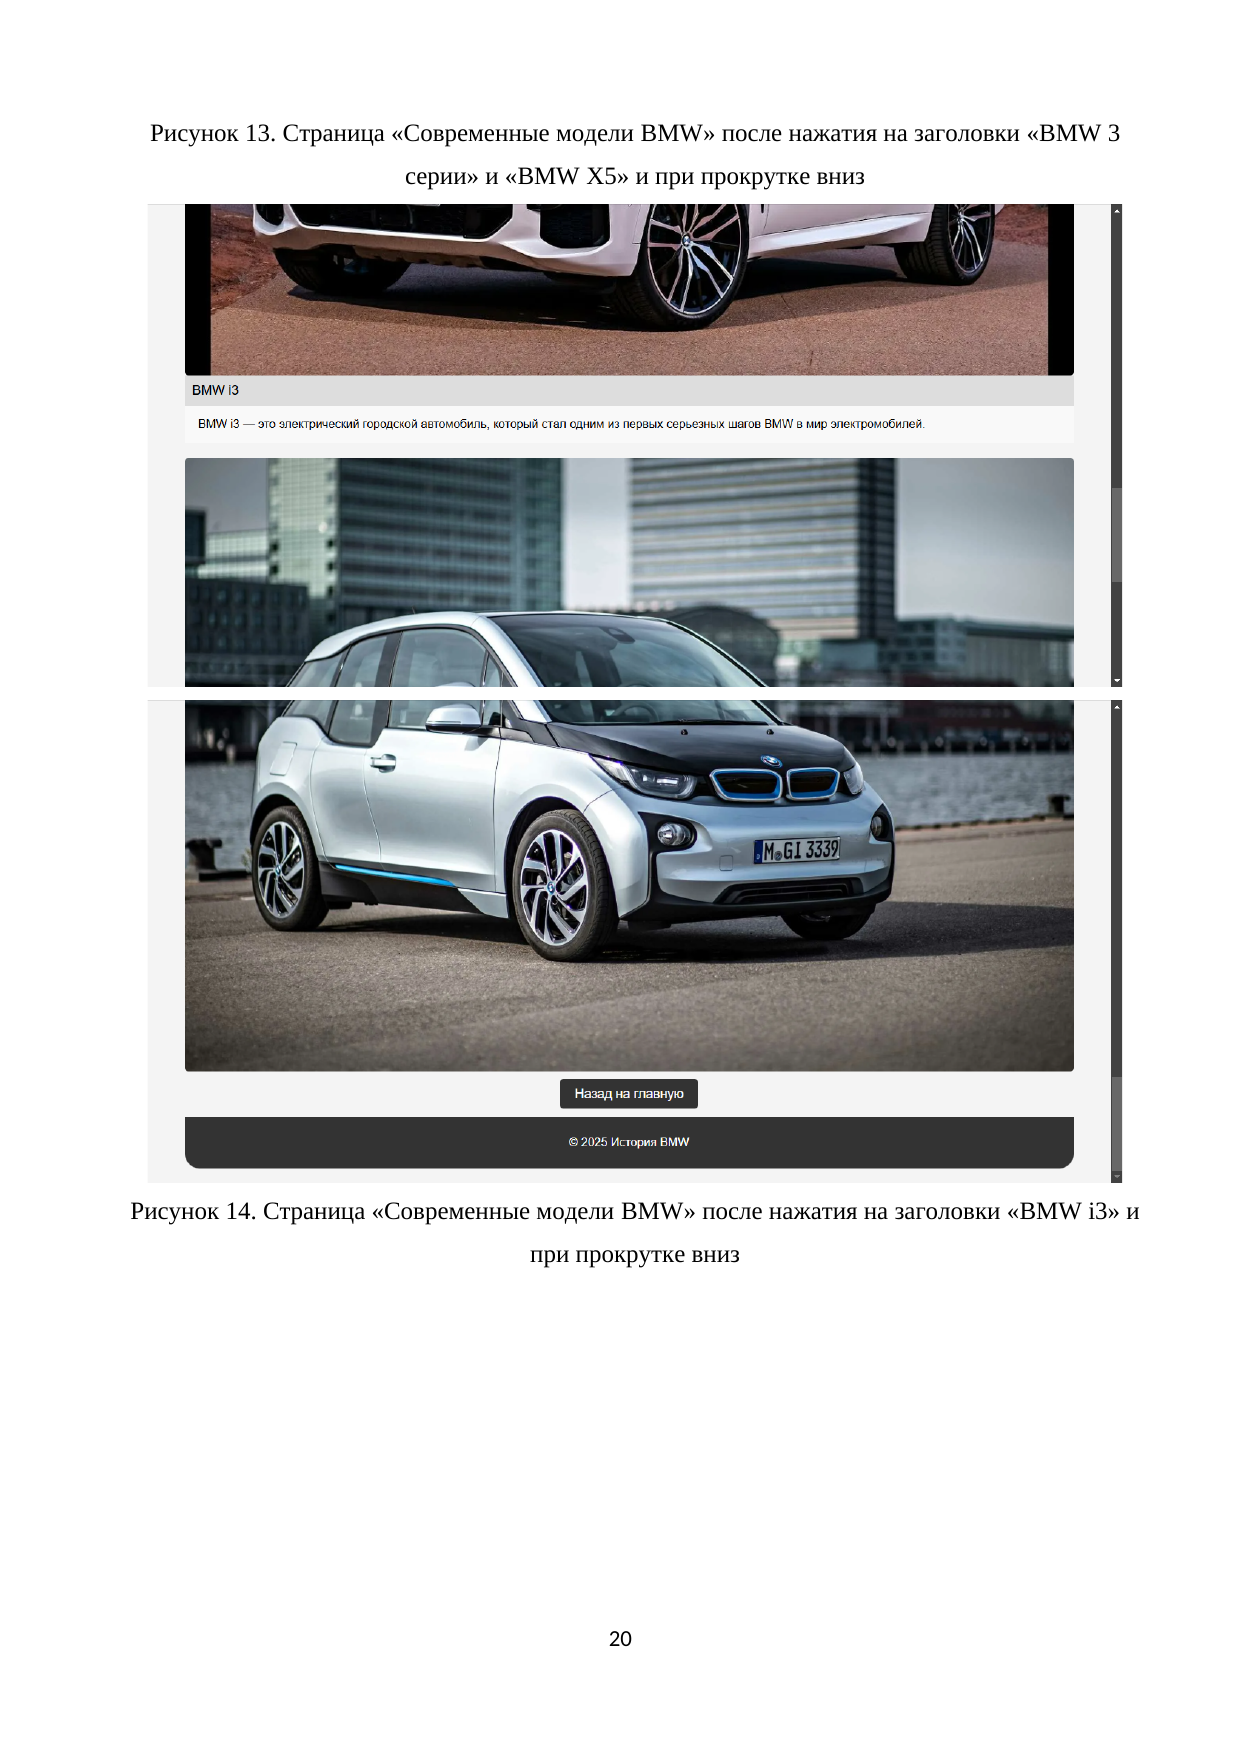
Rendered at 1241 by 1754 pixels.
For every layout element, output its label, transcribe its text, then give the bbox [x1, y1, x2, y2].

picture [147, 700, 1123, 1183]
text Рисунок 13. Страница «Современные модели BMW» после нажатия на заголовки «BMW 3 серии» и «BMW X5» и при прокрутке вниз [118, 118, 1152, 190]
text Рисунок 14. Страница «Современные модели BMW» после нажатия на заголовки «BMW i3» и при прокрутке вниз [118, 1196, 1152, 1268]
picture [147, 204, 1123, 687]
